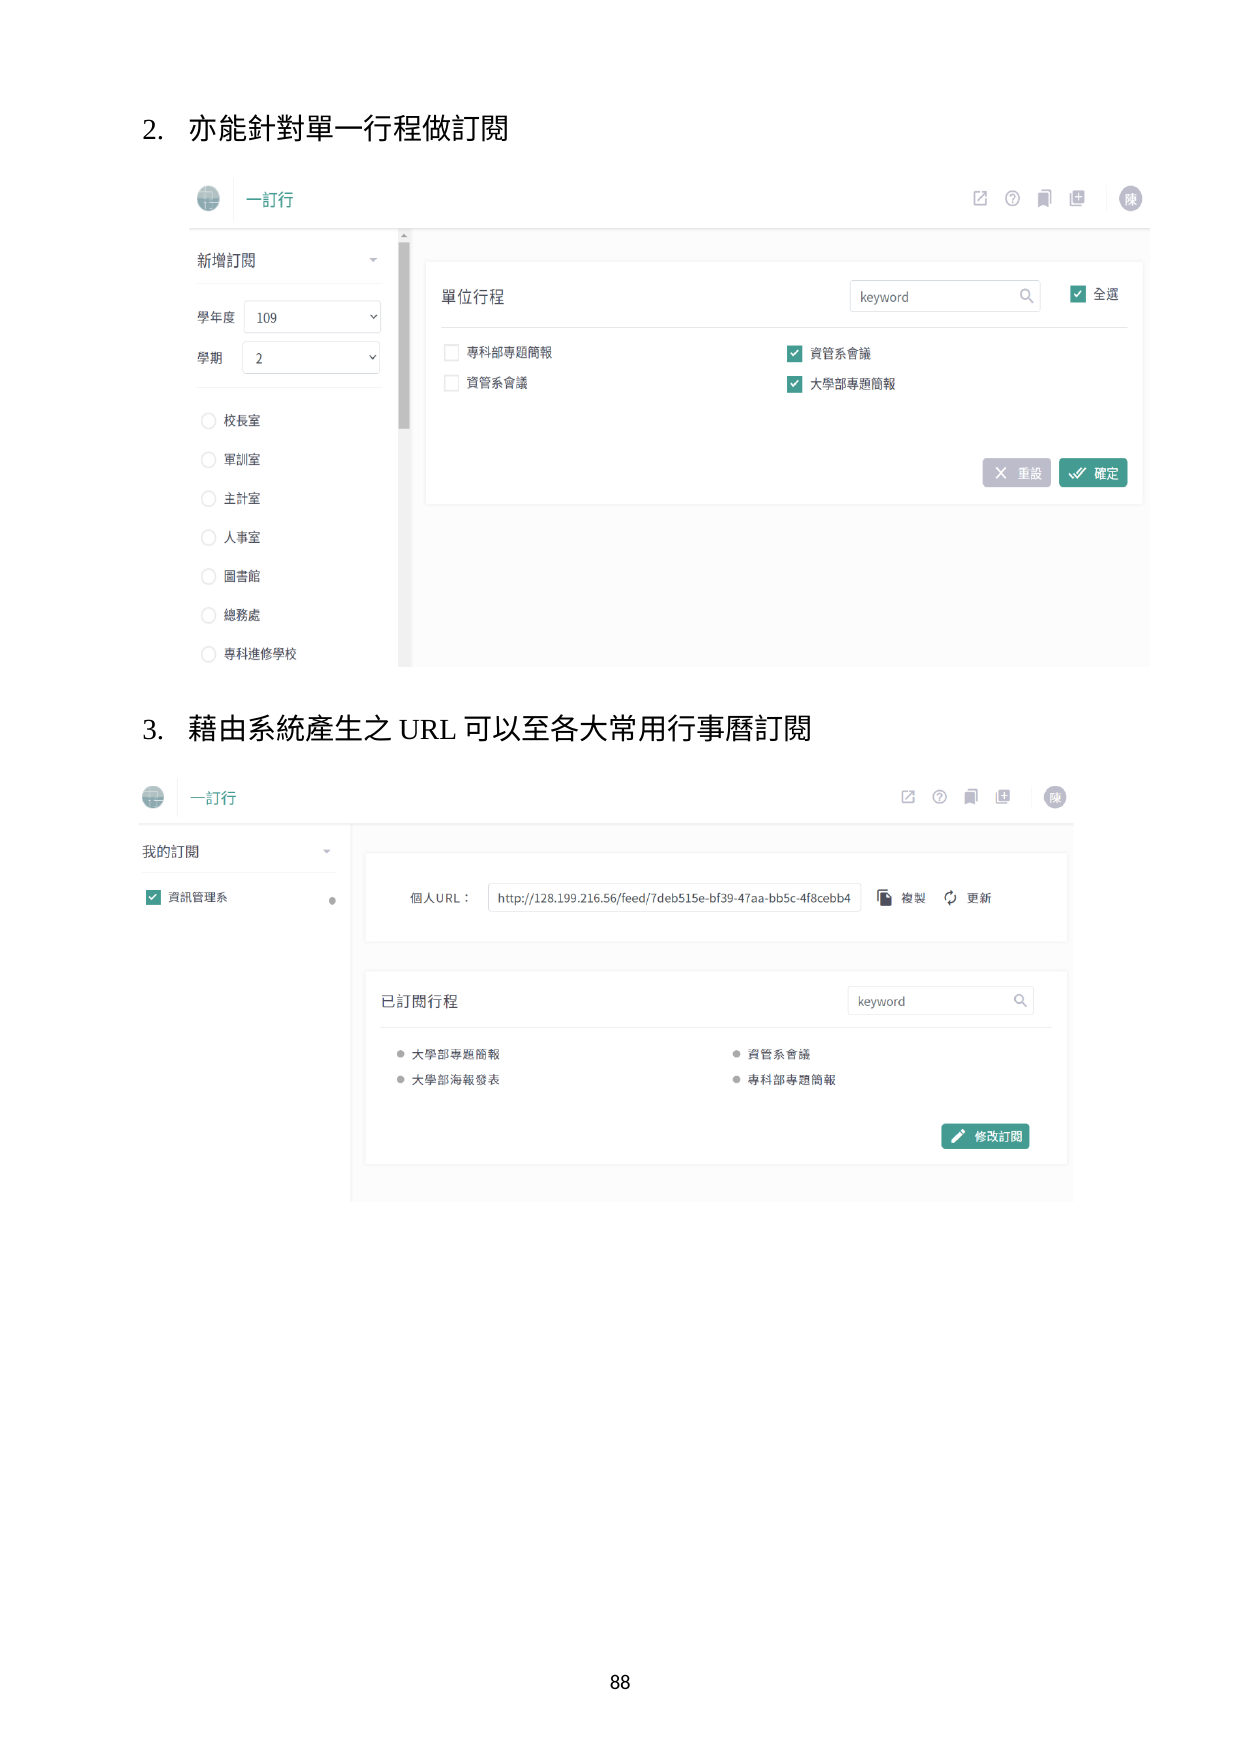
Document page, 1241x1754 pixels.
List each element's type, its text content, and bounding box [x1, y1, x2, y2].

list 亦能針對單一行程做訂閱 [139, 89, 1152, 164]
picture [138, 777, 1074, 1202]
picture [189, 178, 1150, 667]
